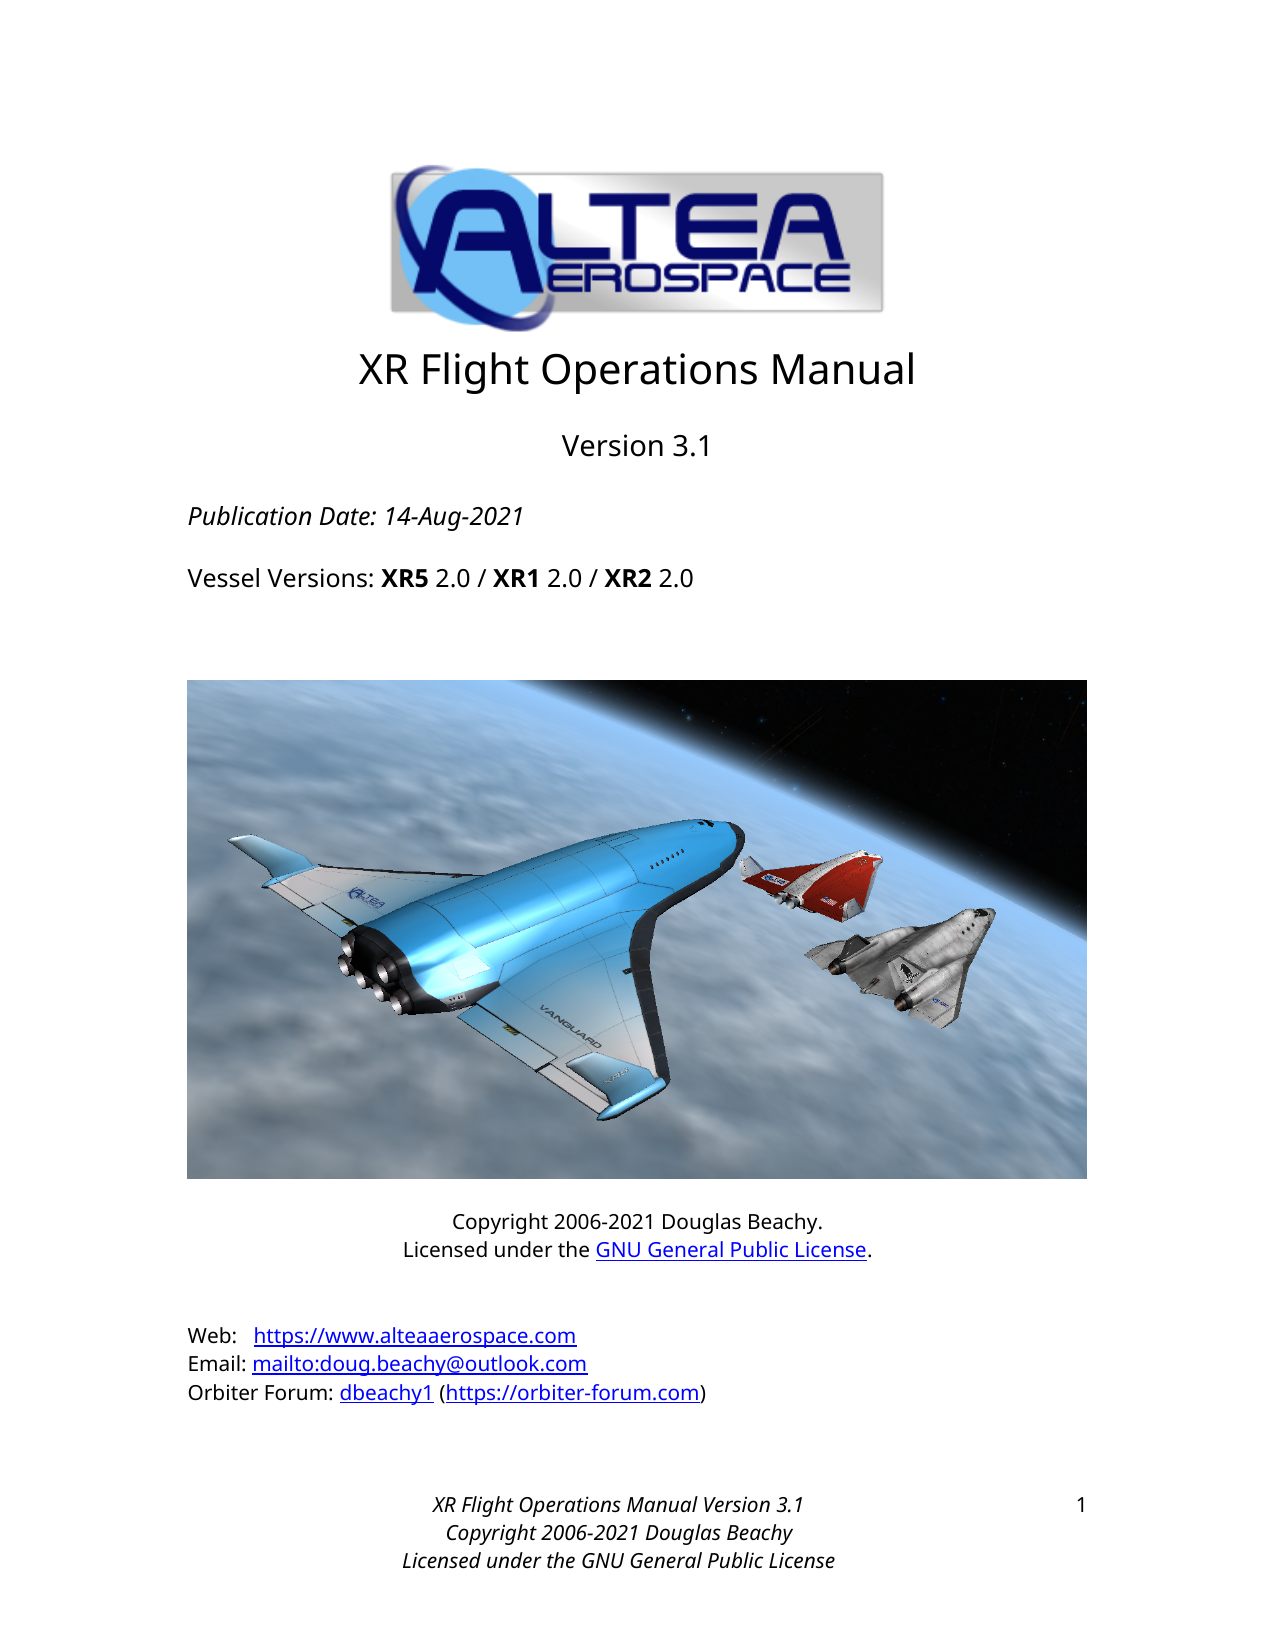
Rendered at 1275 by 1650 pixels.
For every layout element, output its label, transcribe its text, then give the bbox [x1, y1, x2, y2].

text Web: https://www.alteaaerospace.com [187, 1321, 1087, 1349]
text Vessel Versions: XR5 2.0 / XR1 2.0 / XR2 2.0 [187, 561, 1087, 595]
text Licensed under the GNU General Public License. [187, 1236, 1087, 1264]
text Orbiter Forum: dbeachy1 (https://orbiter-forum.com) [187, 1378, 1087, 1406]
text Version 3.1 [187, 425, 1087, 464]
picture [187, 680, 1087, 1179]
text XR Flight Operations Manual [187, 340, 1087, 396]
picture [374, 149, 901, 340]
text Publication Date: 14-Aug-2021 [187, 499, 1087, 533]
text Copyright 2006-2021 Douglas Beachy. [187, 1207, 1087, 1236]
text Email: mailto:doug.beachy@outlook.com [187, 1349, 1087, 1378]
